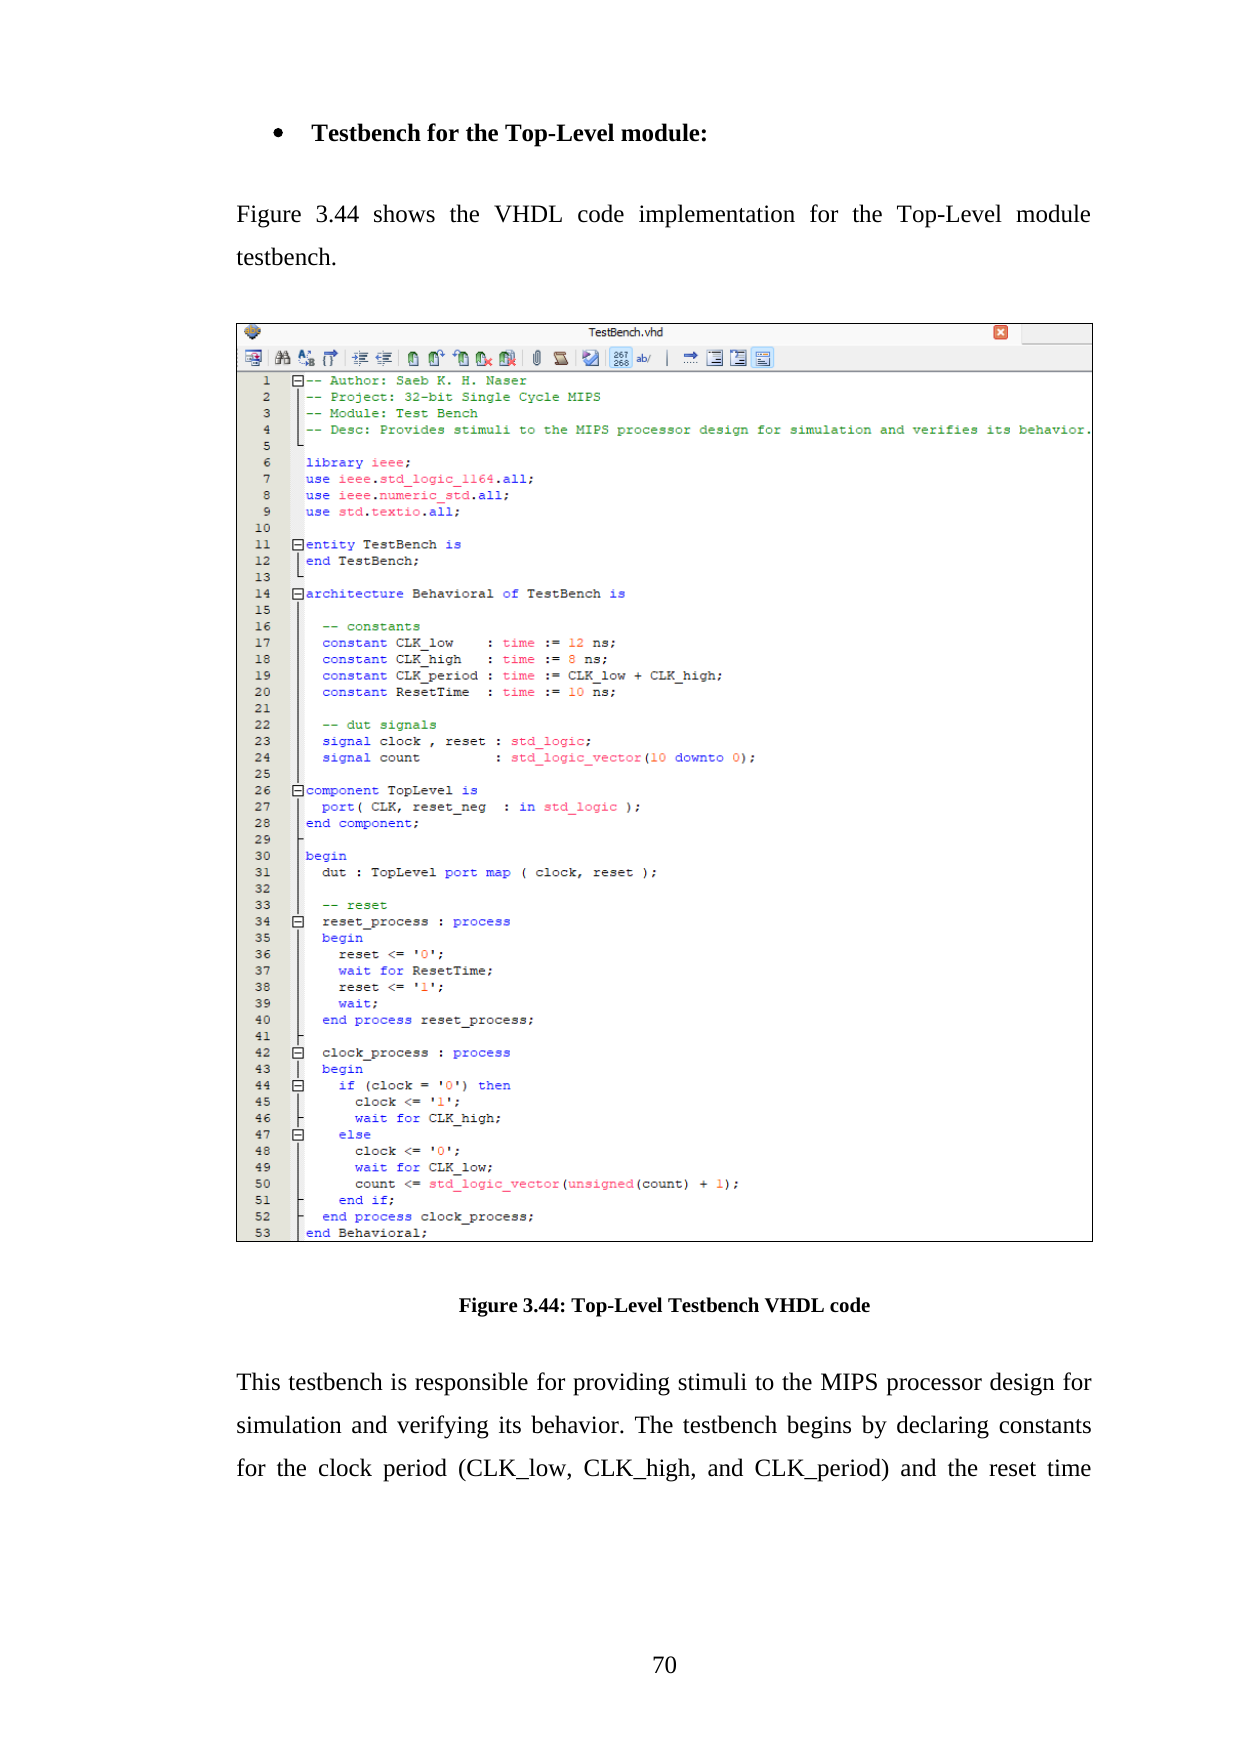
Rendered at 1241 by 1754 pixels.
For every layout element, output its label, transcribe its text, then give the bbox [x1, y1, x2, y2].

text Figure 3.44 shows the VHDL code implementation for the Top-Level module testbench. [236, 199, 1092, 271]
list Testbench for the Top-Level module: [274, 118, 1092, 147]
text Figure 3.44: Top-Level Testbench VHDL code [236, 1293, 1092, 1317]
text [236, 1367, 1092, 1482]
picture [237, 324, 1092, 1241]
